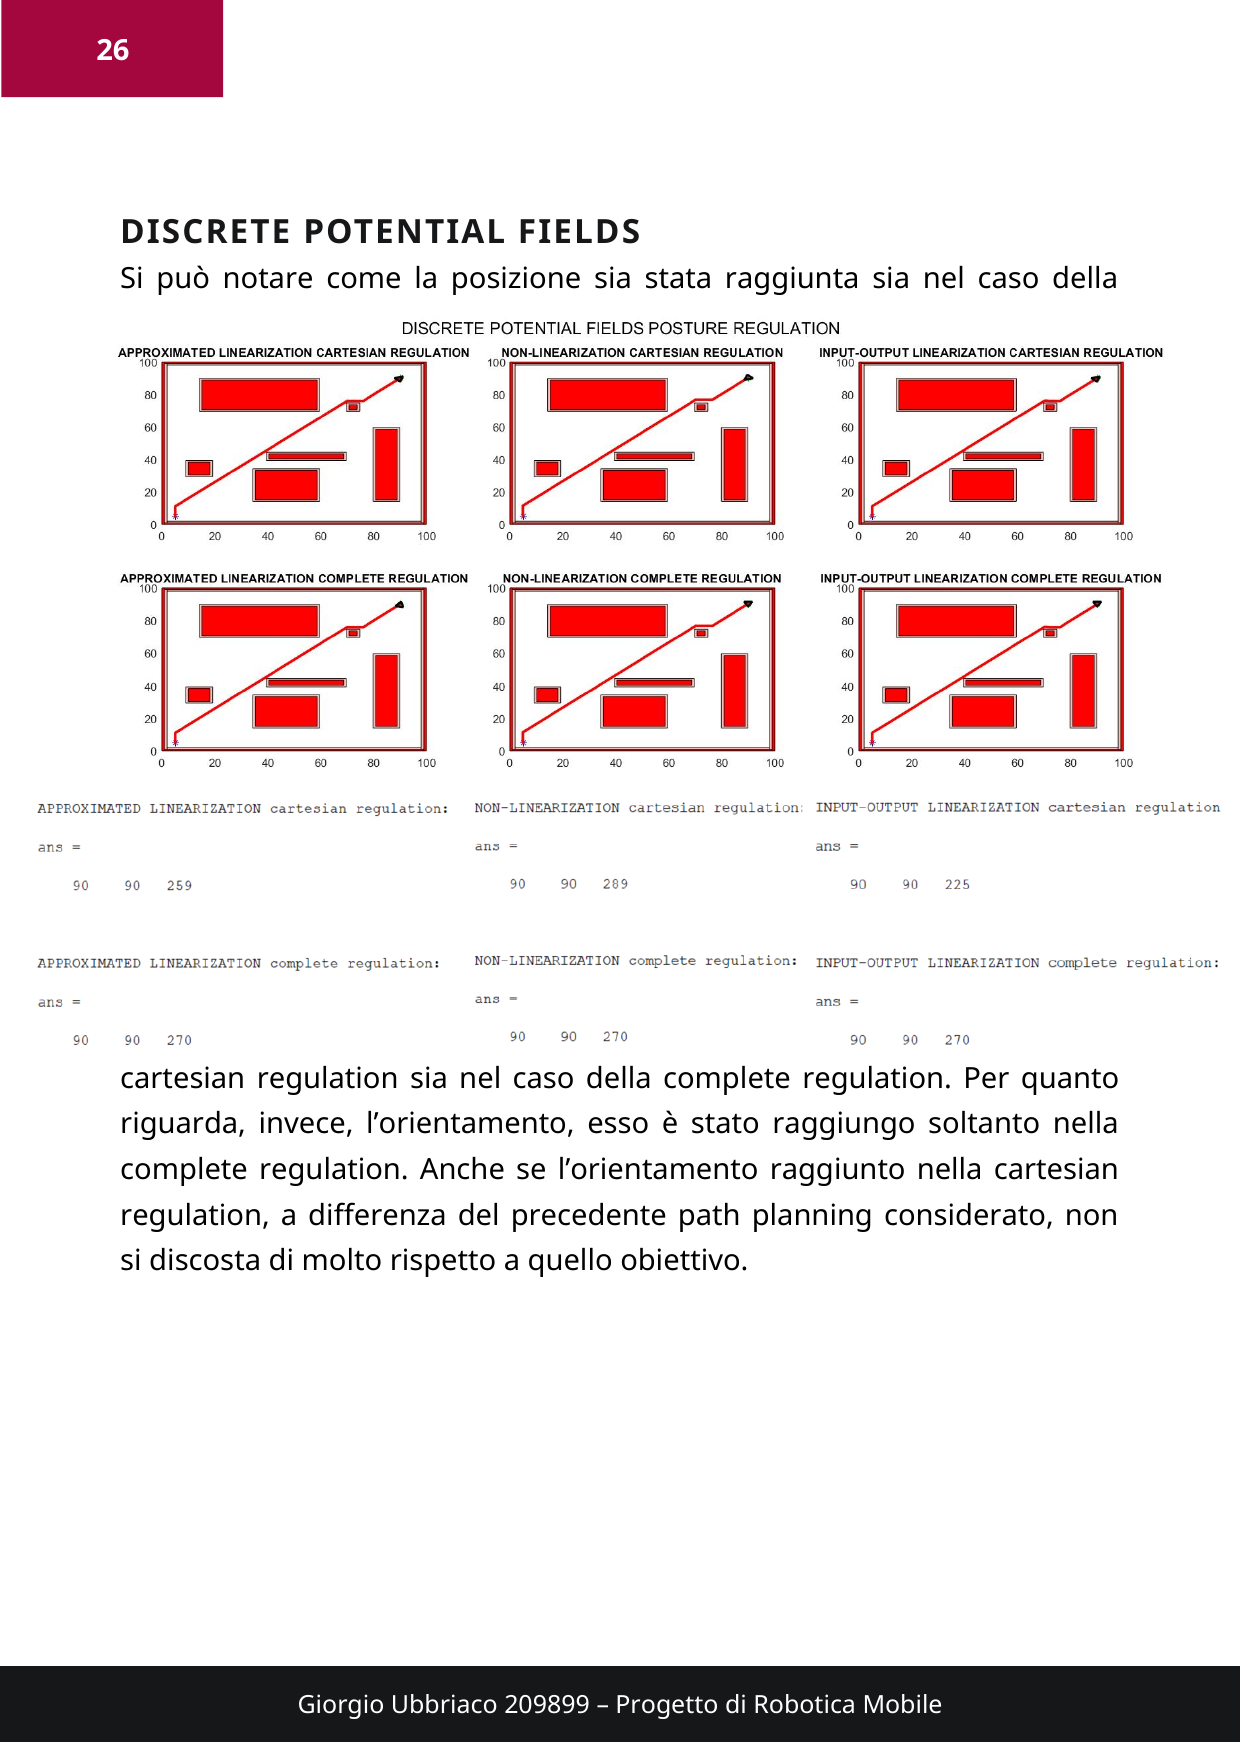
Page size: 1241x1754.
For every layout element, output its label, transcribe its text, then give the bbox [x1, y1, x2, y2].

picture [0, 306, 1236, 1048]
picture [36, 800, 449, 1048]
subtitle Discrete Potential Fields [120, 208, 1120, 253]
text Si può notare come la posizione sia stata raggiunta sia nel caso della cartesian regulation sia nel caso della complete regulation. Per quanto riguarda, invece, l’orientamento, esso è stato raggiungo soltanto nella complete regulation. Anche se l’orientamento raggiunto nella cartesian regulation, a differenza del precedente path planning considerato, non si discosta di molto rispetto a quello obiettivo. [120, 799, 1120, 1279]
text Si può notare come la posizione sia stata raggiunta sia nel caso della cartesian regulation sia nel caso della complete regulation. Per quanto riguarda, invece, l’orientamento, esso è stato raggiungo soltanto nella complete regulation. Anche se l’orientamento raggiunto nella cartesian regulation, a differenza del precedente path planning considerato, non si discosta di molto rispetto a quello obiettivo. [120, 257, 1120, 306]
